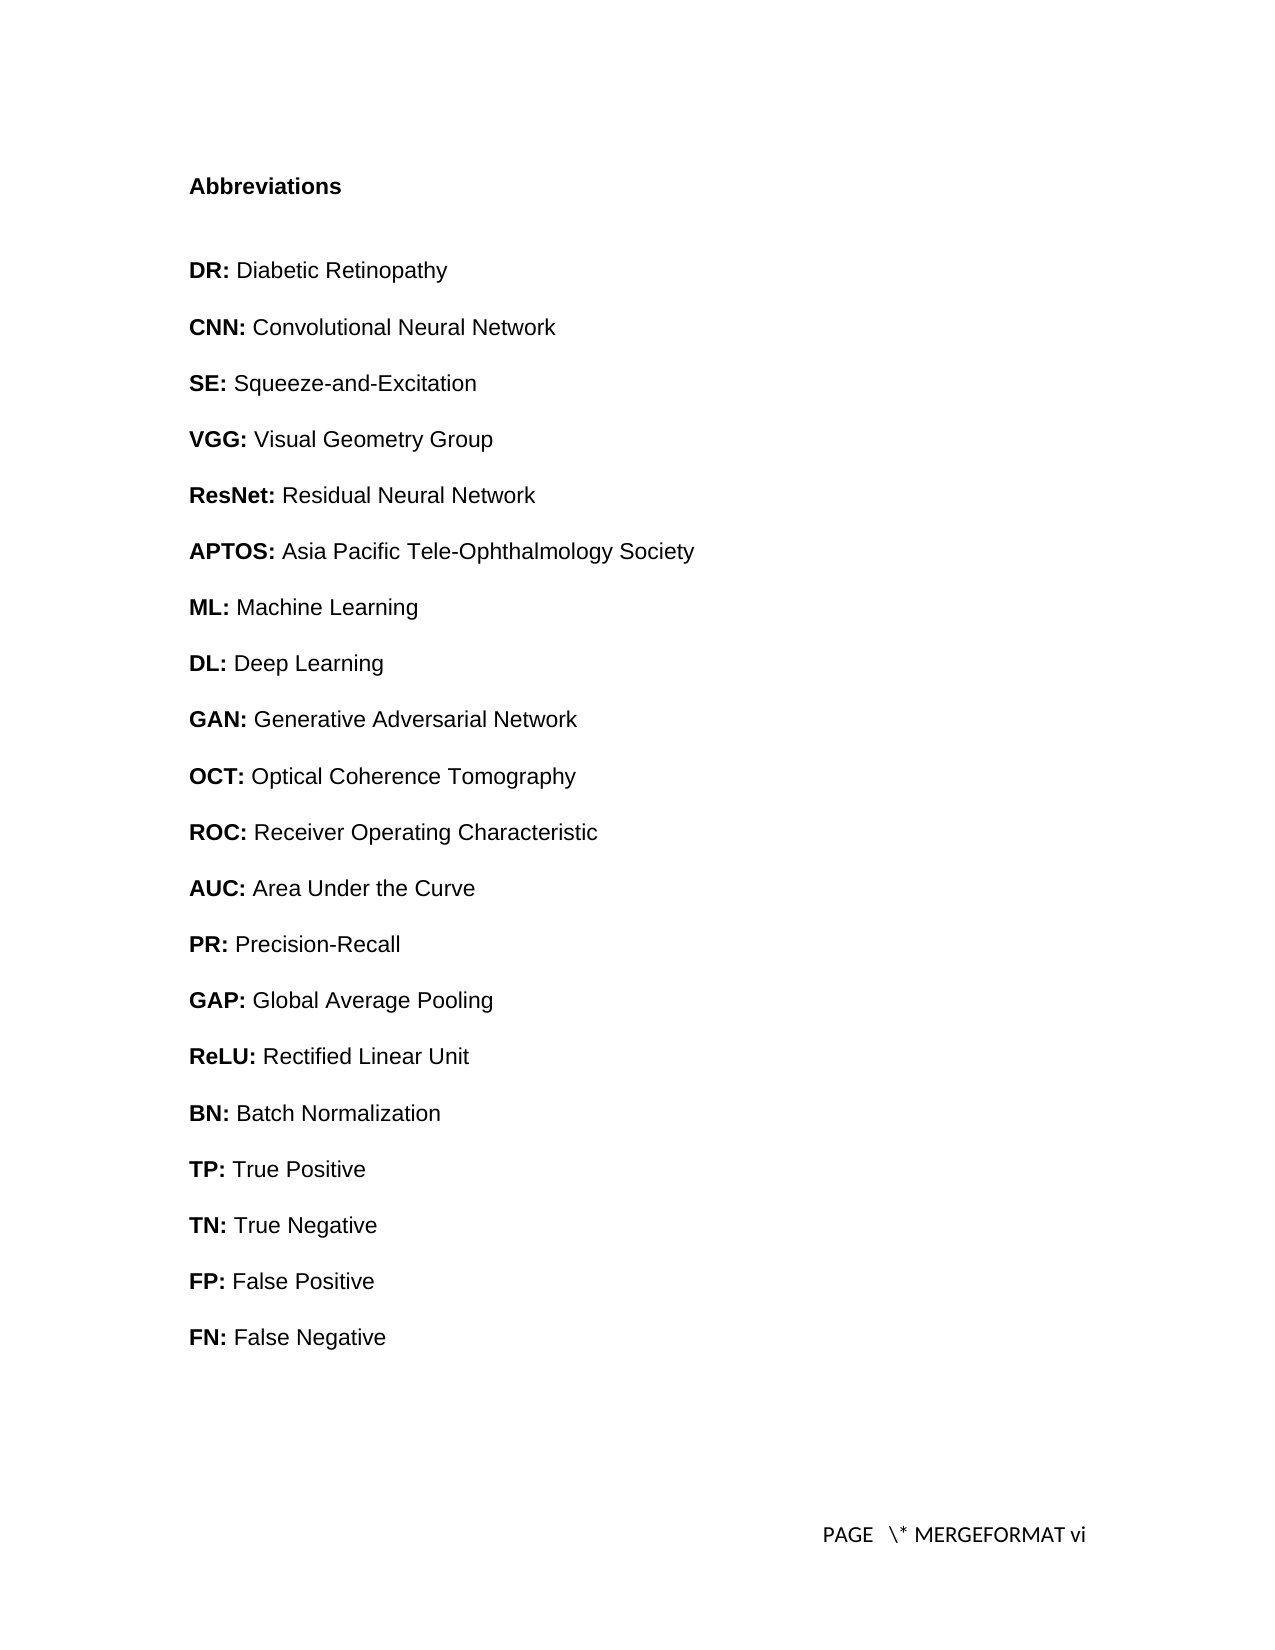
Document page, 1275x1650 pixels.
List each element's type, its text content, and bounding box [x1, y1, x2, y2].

subtitle Abbreviations [189, 173, 1086, 199]
text TP: True Positive [189, 1156, 1086, 1182]
text ROC: Receiver Operating Characteristic [189, 819, 1086, 845]
text OCT: Optical Coherence Tomography [189, 763, 1086, 789]
text GAN: Generative Adversarial Network [189, 706, 1086, 733]
text PR: Precision-Recall [189, 931, 1086, 957]
text ReLU: Rectified Linear Unit [189, 1043, 1086, 1070]
text ResNet: Residual Neural Network [189, 482, 1086, 508]
text AUC: Area Under the Curve [189, 875, 1086, 901]
text BN: Batch Normalization [189, 1099, 1086, 1126]
text DR: Diabetic Retinopathy [189, 257, 1086, 284]
text VGG: Visual Geometry Group [189, 426, 1086, 452]
text GAP: Global Average Pooling [189, 987, 1086, 1013]
text DL: Deep Learning [189, 650, 1086, 677]
text SE: Squeeze-and-Excitation [189, 369, 1086, 396]
text APTOS: Asia Pacific Tele-Ophthalmology Society [189, 538, 1086, 564]
text FN: False Negative [189, 1324, 1086, 1350]
text ML: Machine Learning [189, 594, 1086, 621]
text FP: False Positive [189, 1268, 1086, 1294]
text CNN: Convolutional Neural Network [189, 313, 1086, 340]
text TN: True Negative [189, 1212, 1086, 1238]
